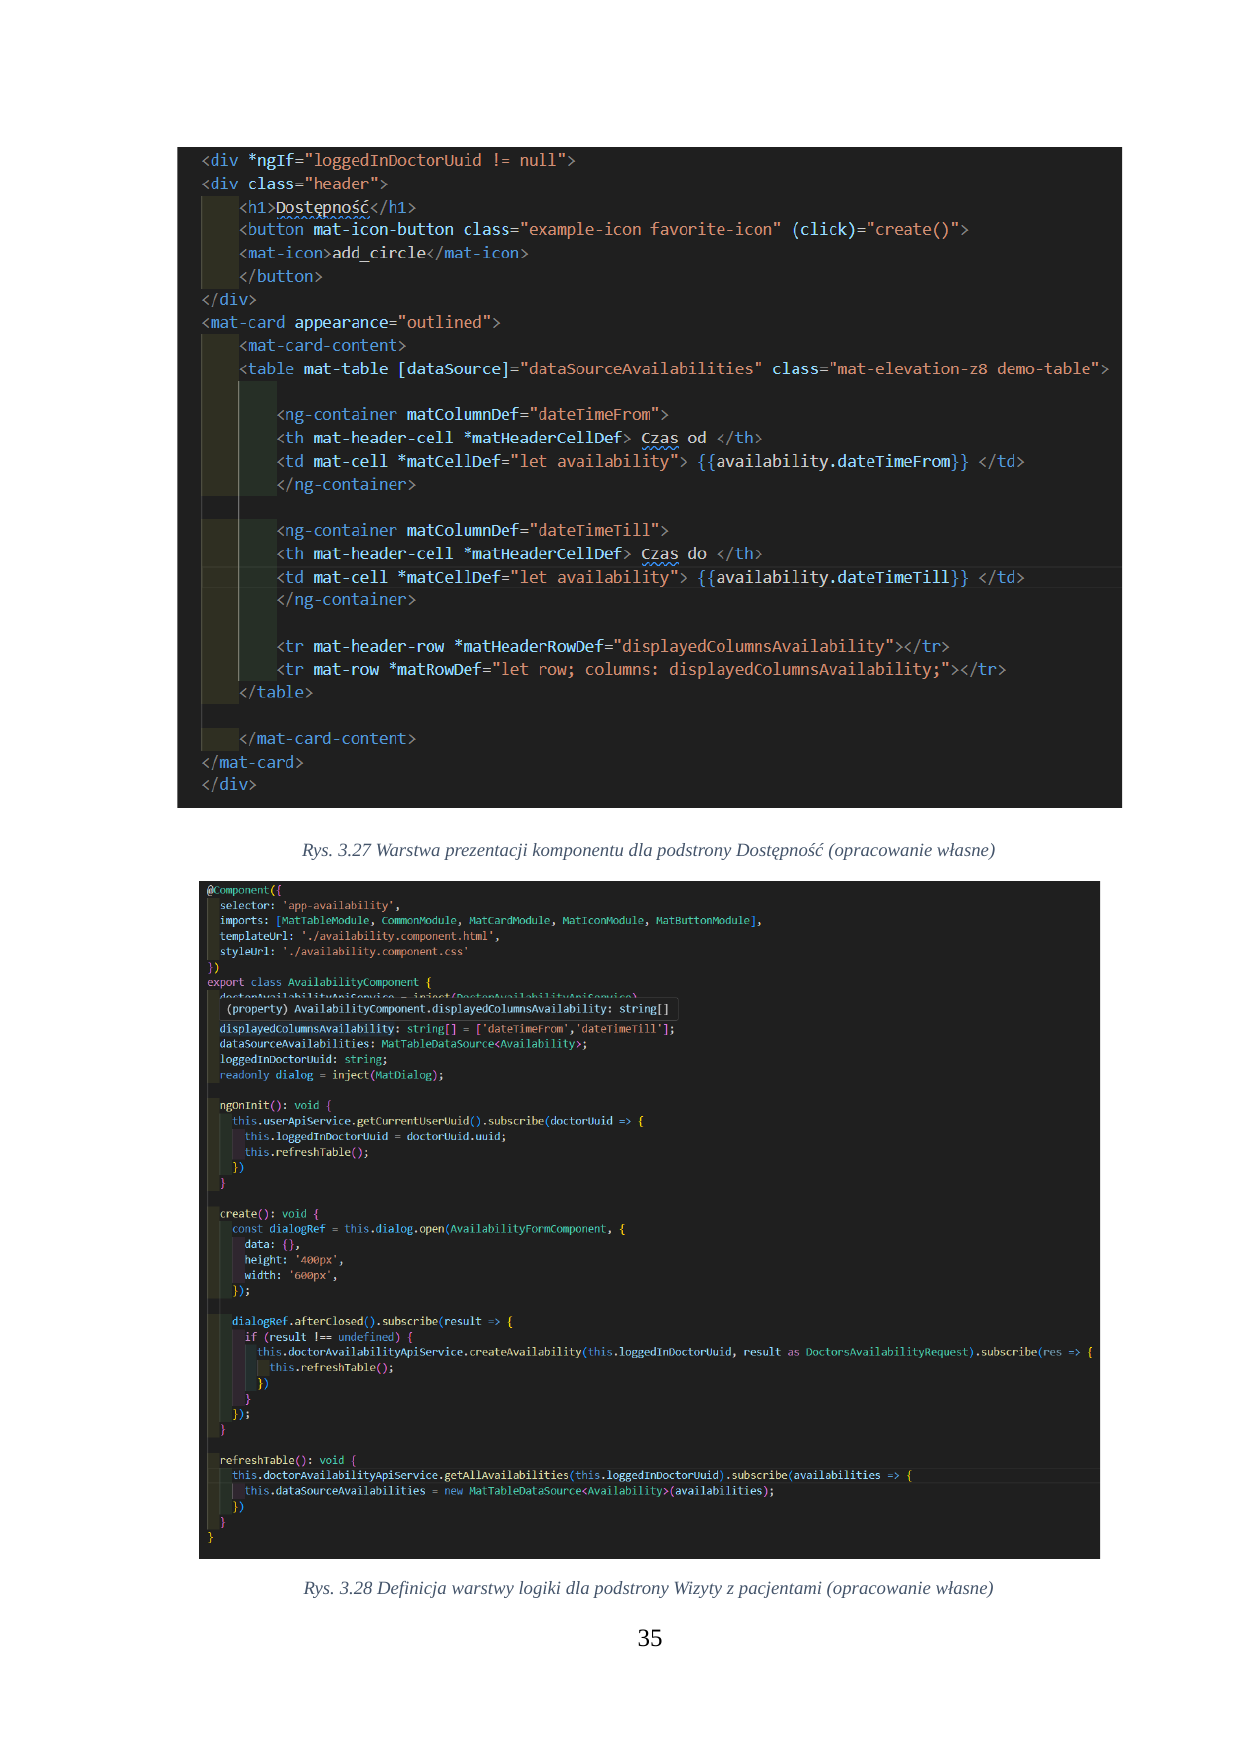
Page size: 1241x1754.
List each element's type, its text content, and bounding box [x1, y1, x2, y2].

picture [177, 147, 1123, 808]
picture [199, 881, 1101, 1559]
